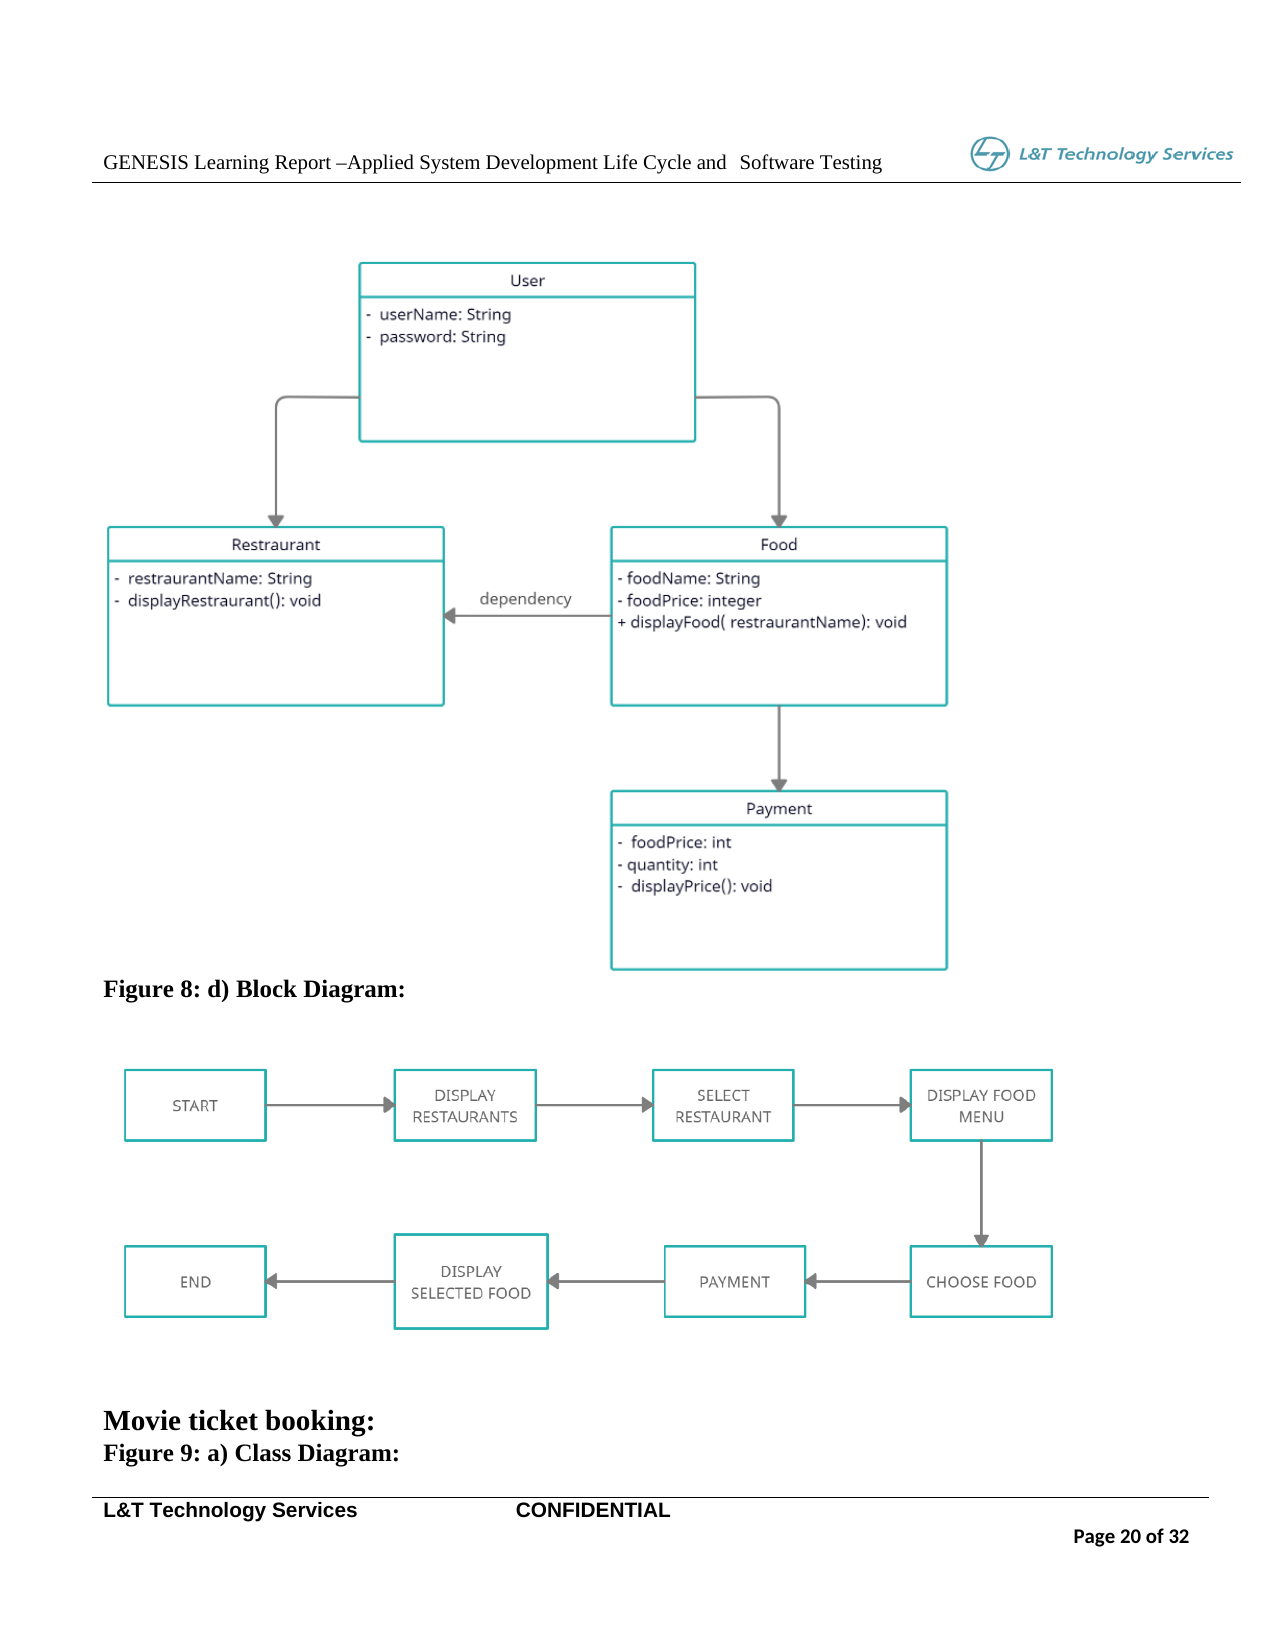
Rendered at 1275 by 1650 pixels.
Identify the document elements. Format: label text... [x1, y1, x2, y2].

picture [103, 240, 962, 975]
text Movie ticket booking: [103, 1403, 1162, 1436]
text Figure 9: a) Class Diagram: [103, 1438, 1162, 1467]
text Figure 8: d) Block Diagram: [103, 974, 1162, 1003]
picture [103, 1037, 1079, 1367]
